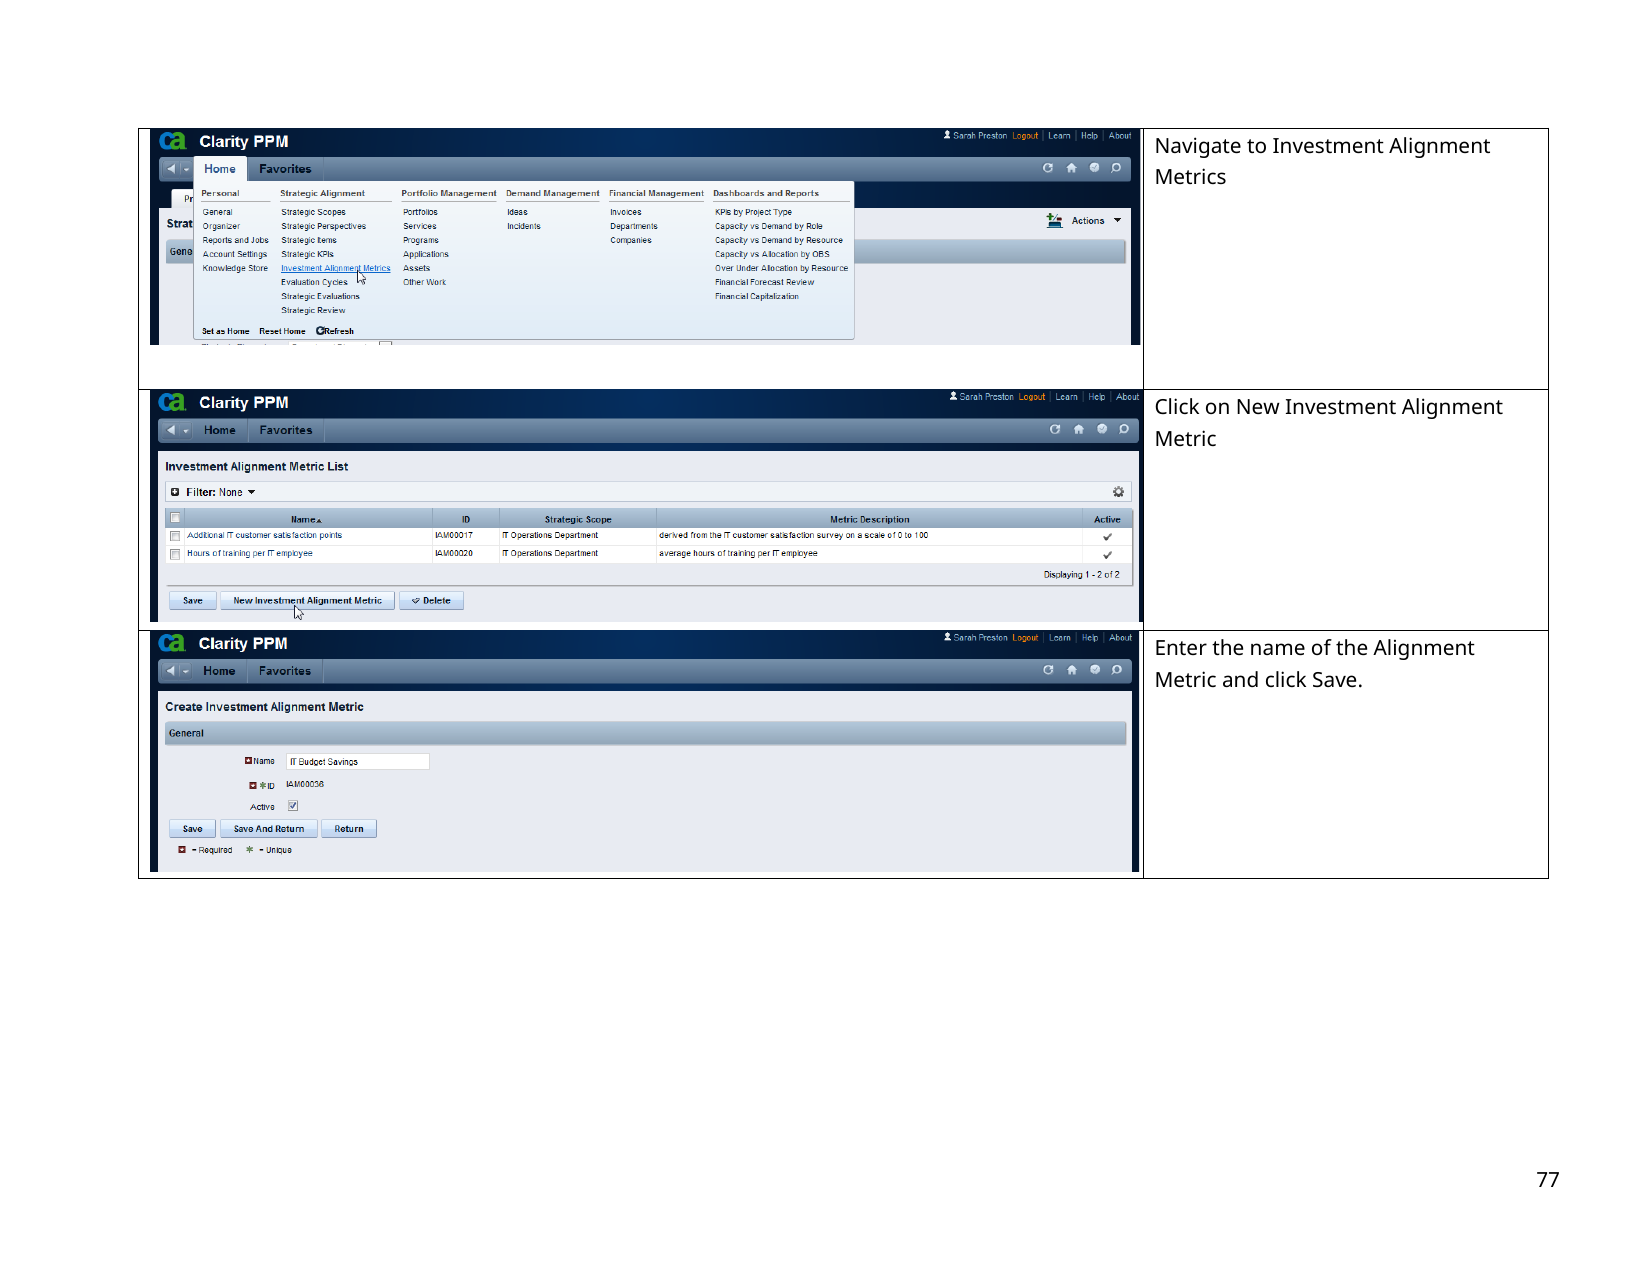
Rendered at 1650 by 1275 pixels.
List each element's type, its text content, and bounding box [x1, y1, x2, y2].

table_cell Click on New Investment Alignment Metric [1144, 390, 1548, 629]
table_cell [139, 390, 1143, 629]
picture [150, 630, 1140, 872]
picture [150, 128, 1141, 345]
table_cell Enter the name of the Alignment Metric and click Save. [1144, 631, 1548, 877]
picture [150, 389, 1143, 622]
table_header Navigate to Investment Alignment Metrics [1144, 129, 1548, 389]
table_cell [139, 631, 1143, 877]
table_header [139, 129, 1143, 389]
